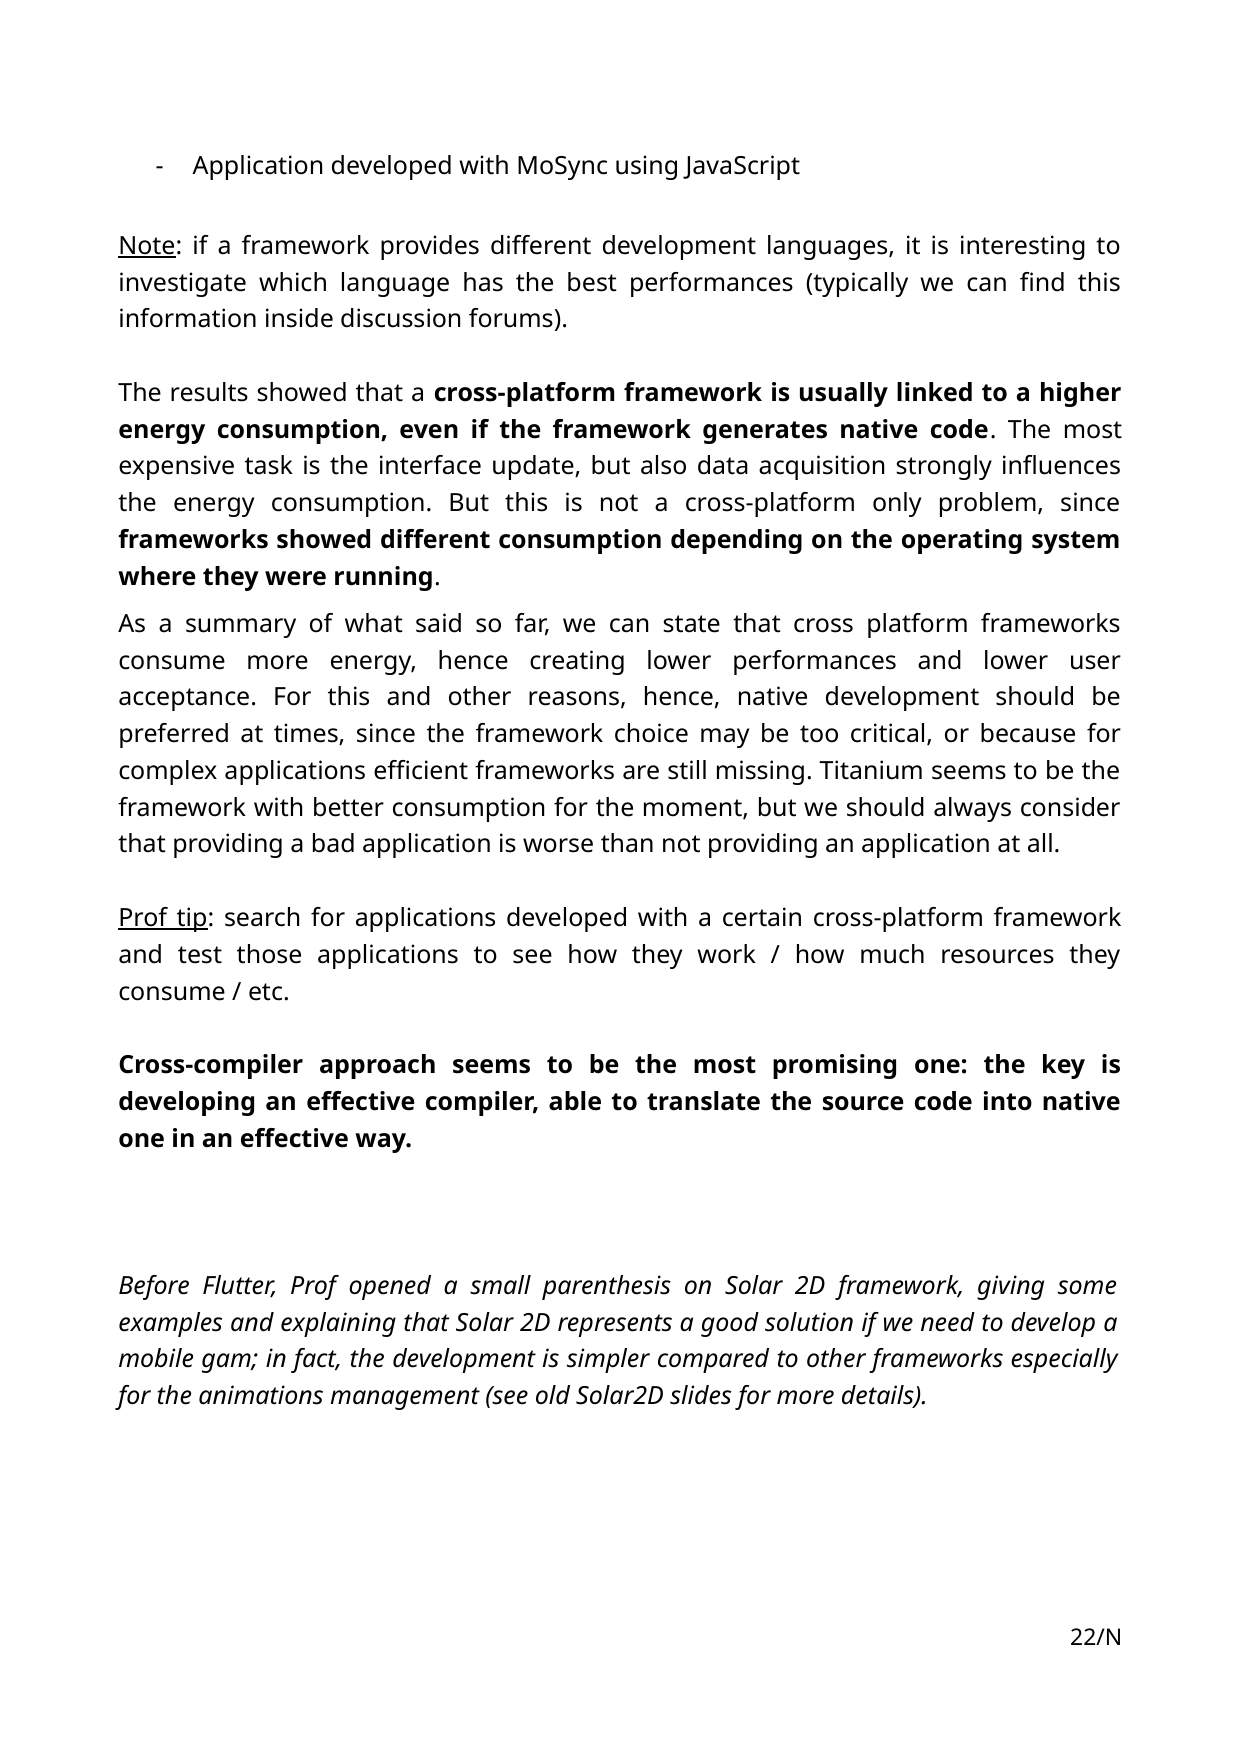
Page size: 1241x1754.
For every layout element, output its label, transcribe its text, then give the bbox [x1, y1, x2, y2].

text As a summary of what said so far, we can state that cross platform frameworks consume more energy, hence creating lower performances and lower user acceptance. For this and other reasons, hence, native development should be preferred at times, since the framework choice may be too critical, or because for complex applications efficient frameworks are still missing. Titanium seems to be the framework with better consumption for the moment, but we should always consider that providing a bad application is worse than not providing an application at all. [118, 606, 1122, 860]
text Cross-compiler approach seems to be the most promising one: the key is developing an effective compiler, able to translate the source code into native one in an effective way. [118, 1047, 1122, 1154]
text Prof tip: search for applications developed with a certain cross-platform framework and test those applications to see how they work / how much resources they consume / etc. [118, 900, 1122, 1007]
list Application developed with MoSync using JavaScript [155, 148, 1122, 182]
text The results showed that a cross-platform framework is usually linked to a higher energy consumption, even if the framework generates native code. The most expensive task is the interface update, but also data acquisition strongly influences the energy consumption. But this is not a cross-platform only problem, since frameworks showed different consumption depending on the operating system where they were running. [118, 374, 1122, 592]
text Note: if a framework provides different development languages, it is interesting to investigate which language has the best performances (typically we can find this information inside discussion forums). [118, 227, 1122, 335]
text Before Flutter, Prof opened a small parenthesis on Solar 2D framework, giving some examples and explaining that Solar 2D represents a good solution if we need to develop a mobile gam; in fact, the development is simpler compared to other frameworks especially for the animations management (see old Solar2D slides for more details). [118, 1267, 1122, 1412]
